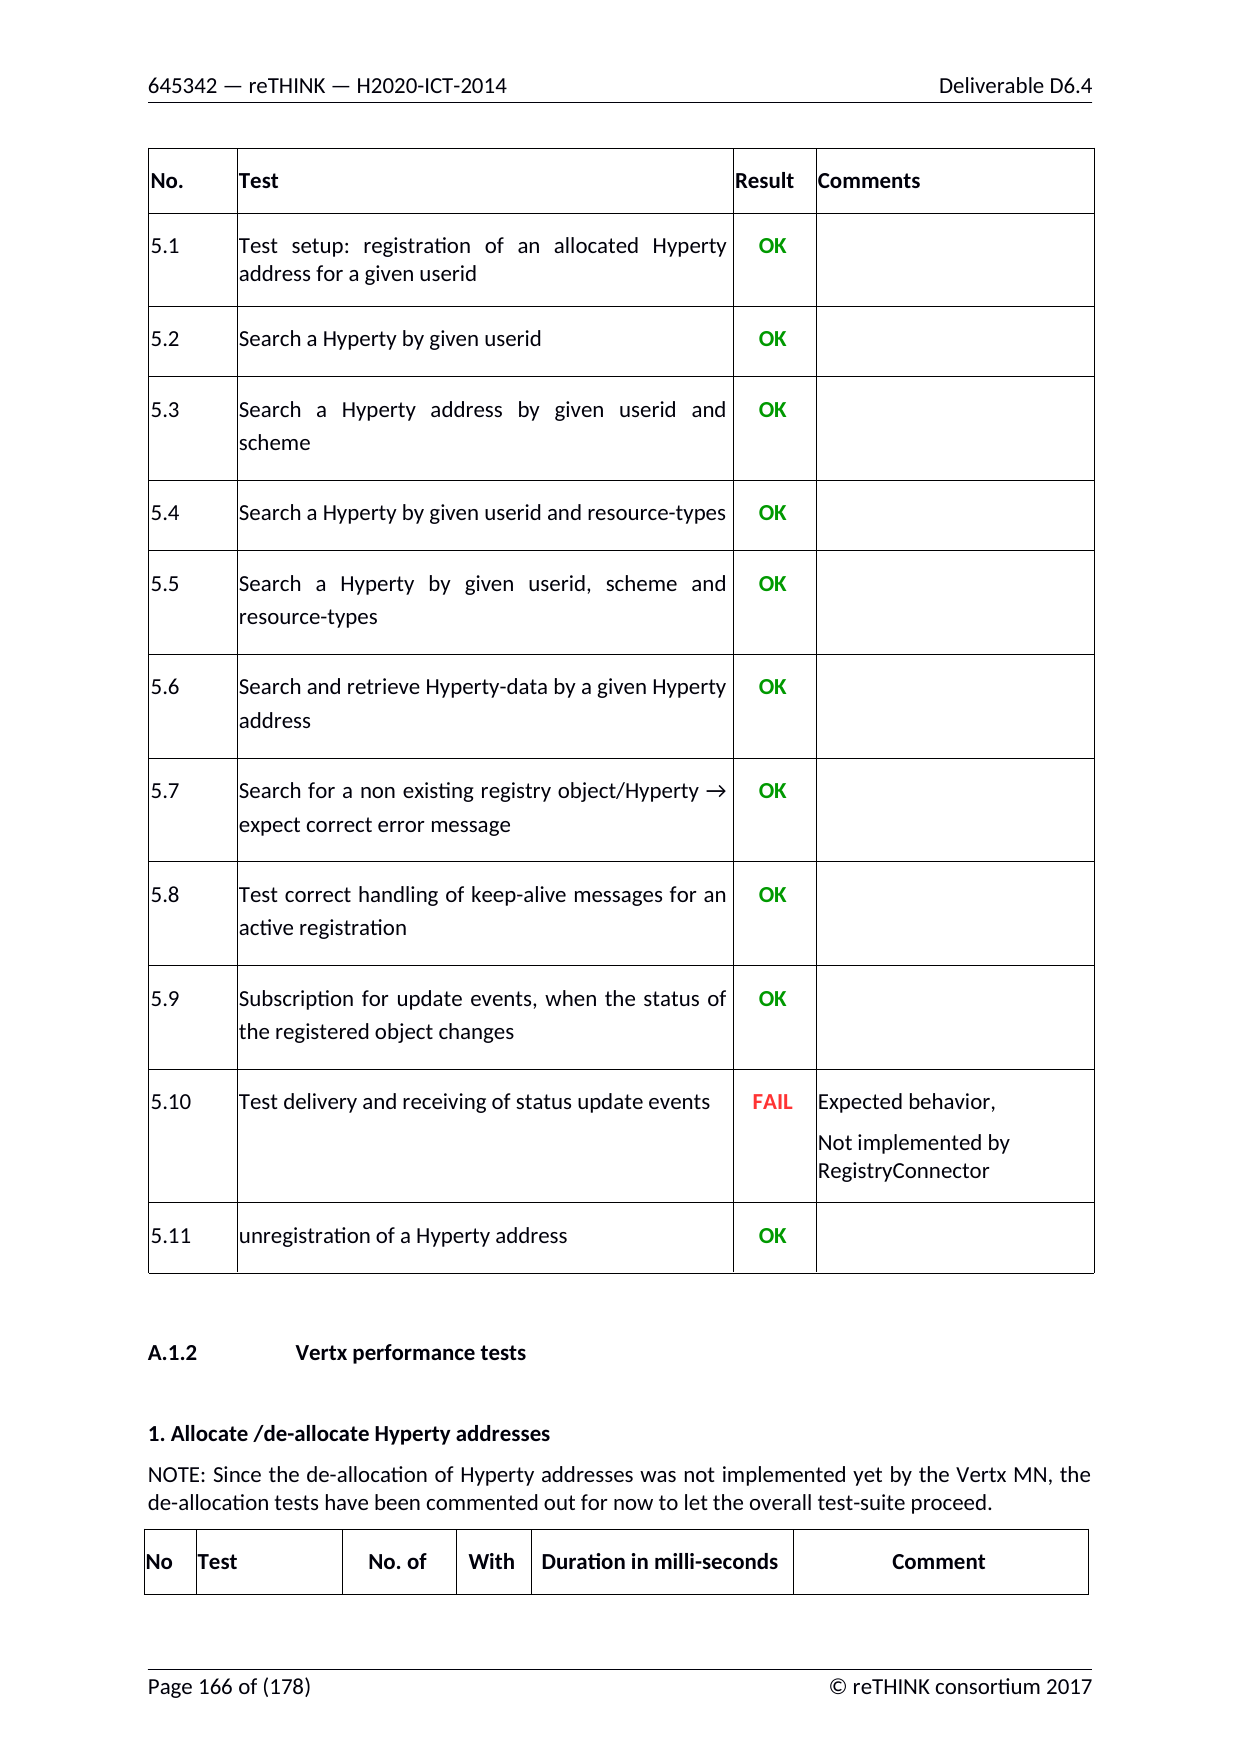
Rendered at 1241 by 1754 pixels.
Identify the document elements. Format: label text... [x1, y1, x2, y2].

table_cell [817, 377, 1094, 480]
table_cell 5.3 [149, 377, 237, 480]
table_cell OK [734, 307, 816, 376]
table_cell [817, 966, 1094, 1069]
table_cell OK [734, 1203, 816, 1272]
table_header Comments [817, 149, 1094, 213]
table_cell Search for a non existing registry object/Hyperty → expect correct error message [238, 759, 733, 861]
table_cell 5.8 [149, 862, 237, 965]
table_cell unregistration of a Hyperty address [238, 1203, 733, 1272]
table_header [532, 1530, 793, 1593]
text 1. Allocate /de-allocate Hyperty addresses [148, 1419, 1092, 1447]
table_cell 5.6 [149, 655, 237, 757]
table_header Test [238, 149, 733, 213]
table_header Result [734, 149, 816, 213]
table_cell OK [734, 481, 816, 550]
table_cell 5.9 [149, 966, 237, 1069]
table_cell Subscription for update events, when the status of the registered object changes [238, 966, 733, 1069]
table_cell OK [734, 966, 816, 1069]
table_header No. [149, 149, 237, 213]
table_header Comment [794, 1530, 1088, 1593]
table_cell OK [734, 377, 816, 480]
table_cell 5.2 [149, 307, 237, 376]
table_cell Test correct handling of keep-alive messages for an active registration [238, 862, 733, 965]
table_cell Test setup: registration of an allocated Hyperty address for a given userid [238, 214, 733, 306]
table_cell Search a Hyperty address by given userid and scheme [238, 377, 733, 480]
table_cell Test delivery and receiving of status update events [238, 1070, 733, 1202]
table_cell Search a Hyperty by given userid, scheme and resource-types [238, 551, 733, 654]
table_header Test [197, 1530, 342, 1593]
table_cell [817, 655, 1094, 757]
table_cell [817, 862, 1094, 965]
table_cell 5.7 [149, 759, 237, 861]
table_cell [817, 759, 1094, 861]
table_cell OK [734, 759, 816, 861]
table_cell [817, 214, 1094, 306]
table_cell 5.10 [149, 1070, 237, 1202]
table_cell 5.4 [149, 481, 237, 550]
table_cell 5.1 [149, 214, 237, 306]
table_cell [817, 481, 1094, 550]
list Vertx performance tests [148, 1338, 1092, 1366]
table_cell [817, 551, 1094, 654]
table_cell OK [734, 551, 816, 654]
table_header No [145, 1530, 196, 1593]
table_header With alloc. Key ? [457, 1530, 531, 1593]
text NOTE: Since the de-allocation of Hyperty addresses was not implemented yet by the Vertx MN, the de-allocation tests have been commented out for now to let the overall test-suite proceed. [148, 1460, 1092, 1516]
table_cell Search a Hyperty by given userid and resource-types [238, 481, 733, 550]
table_cell Search a Hyperty by given userid [238, 307, 733, 376]
table_cell Expected behavior, Not implemented by RegistryConnector [817, 1070, 1094, 1202]
table_cell OK [734, 214, 816, 306]
table_cell [817, 307, 1094, 376]
table_cell OK [734, 862, 816, 965]
table_cell OK [734, 655, 816, 757]
table_cell [817, 1203, 1094, 1272]
table_cell 5.5 [149, 551, 237, 654]
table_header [343, 1530, 456, 1593]
table_cell Search and retrieve Hyperty-data by a given Hyperty address [238, 655, 733, 757]
table_cell FAIL [734, 1070, 816, 1202]
table_cell 5.11 [149, 1203, 237, 1272]
